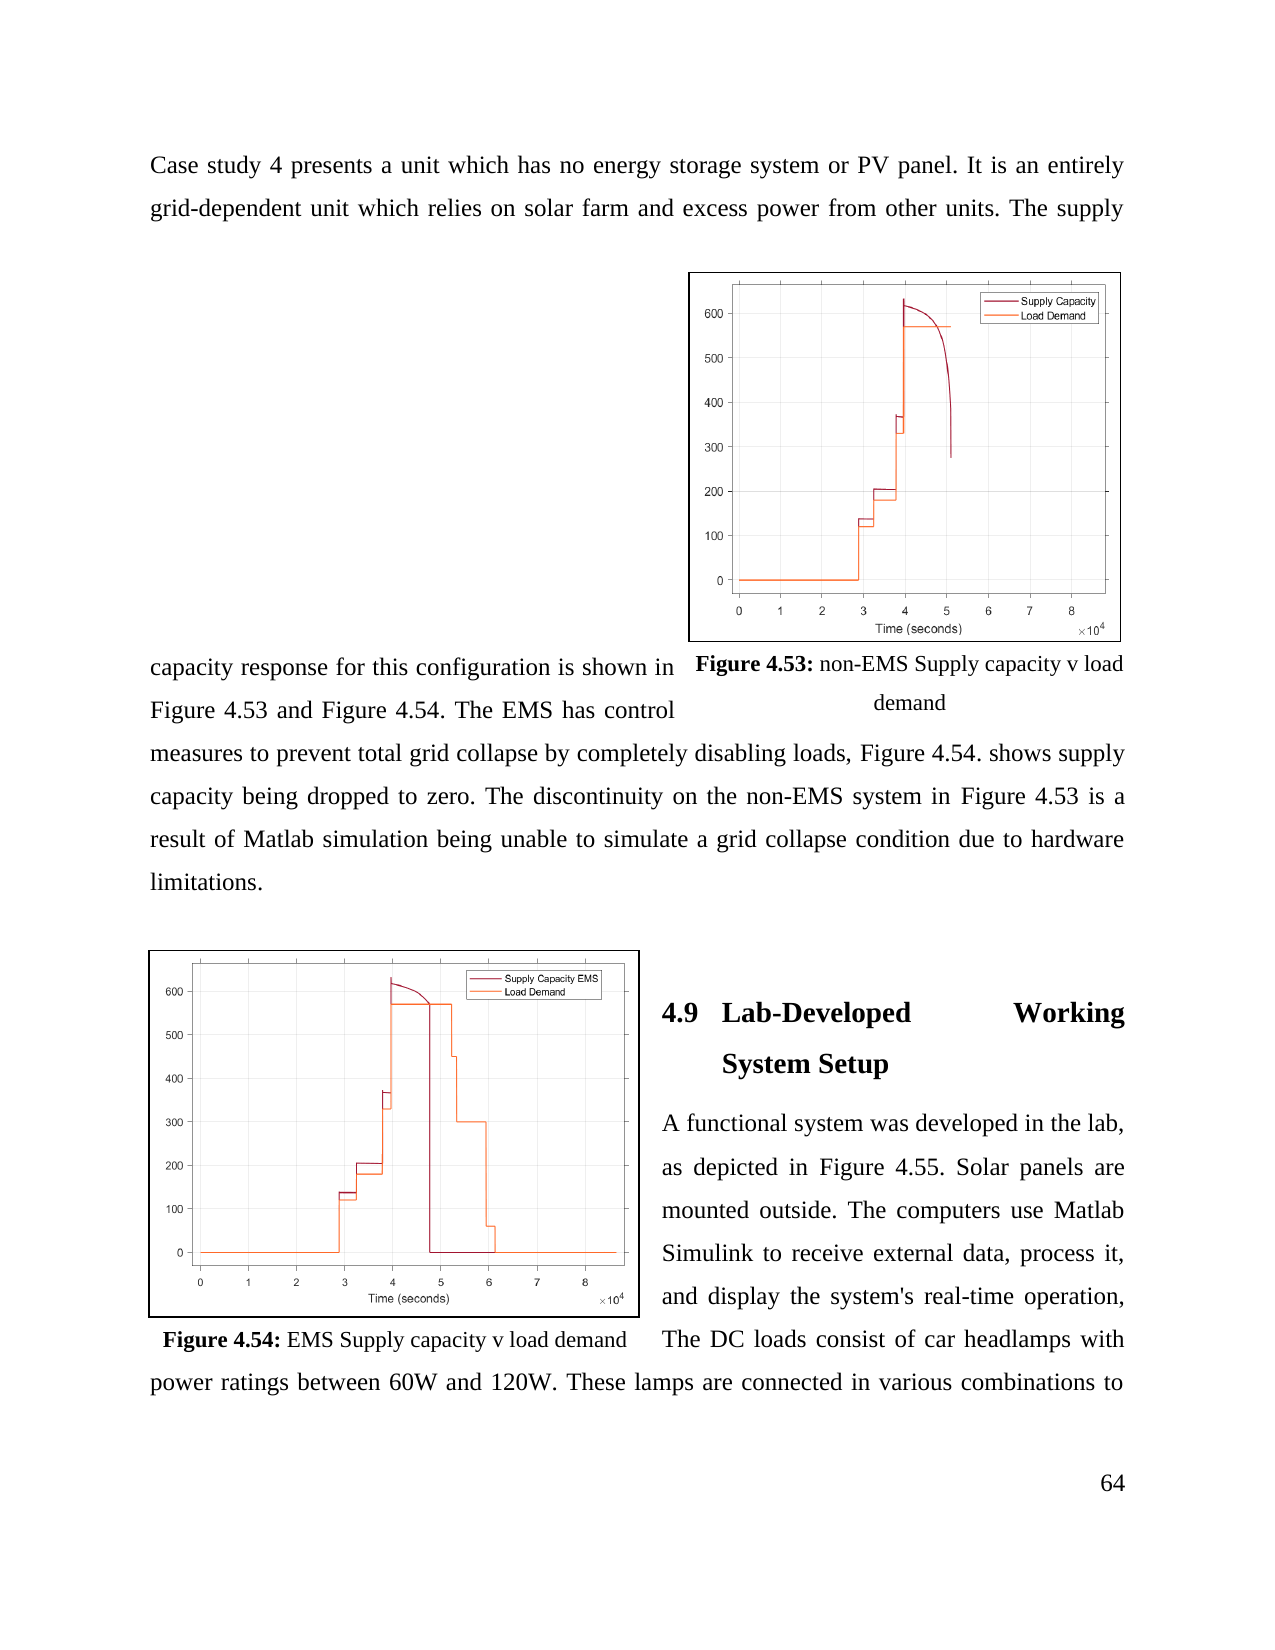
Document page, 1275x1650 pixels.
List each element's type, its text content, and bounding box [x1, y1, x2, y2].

picture [703, 280, 1110, 635]
picture [164, 957, 629, 1306]
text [150, 1108, 1125, 1396]
subtitle Lab-Developed Working System Setup [640, 995, 1125, 1079]
